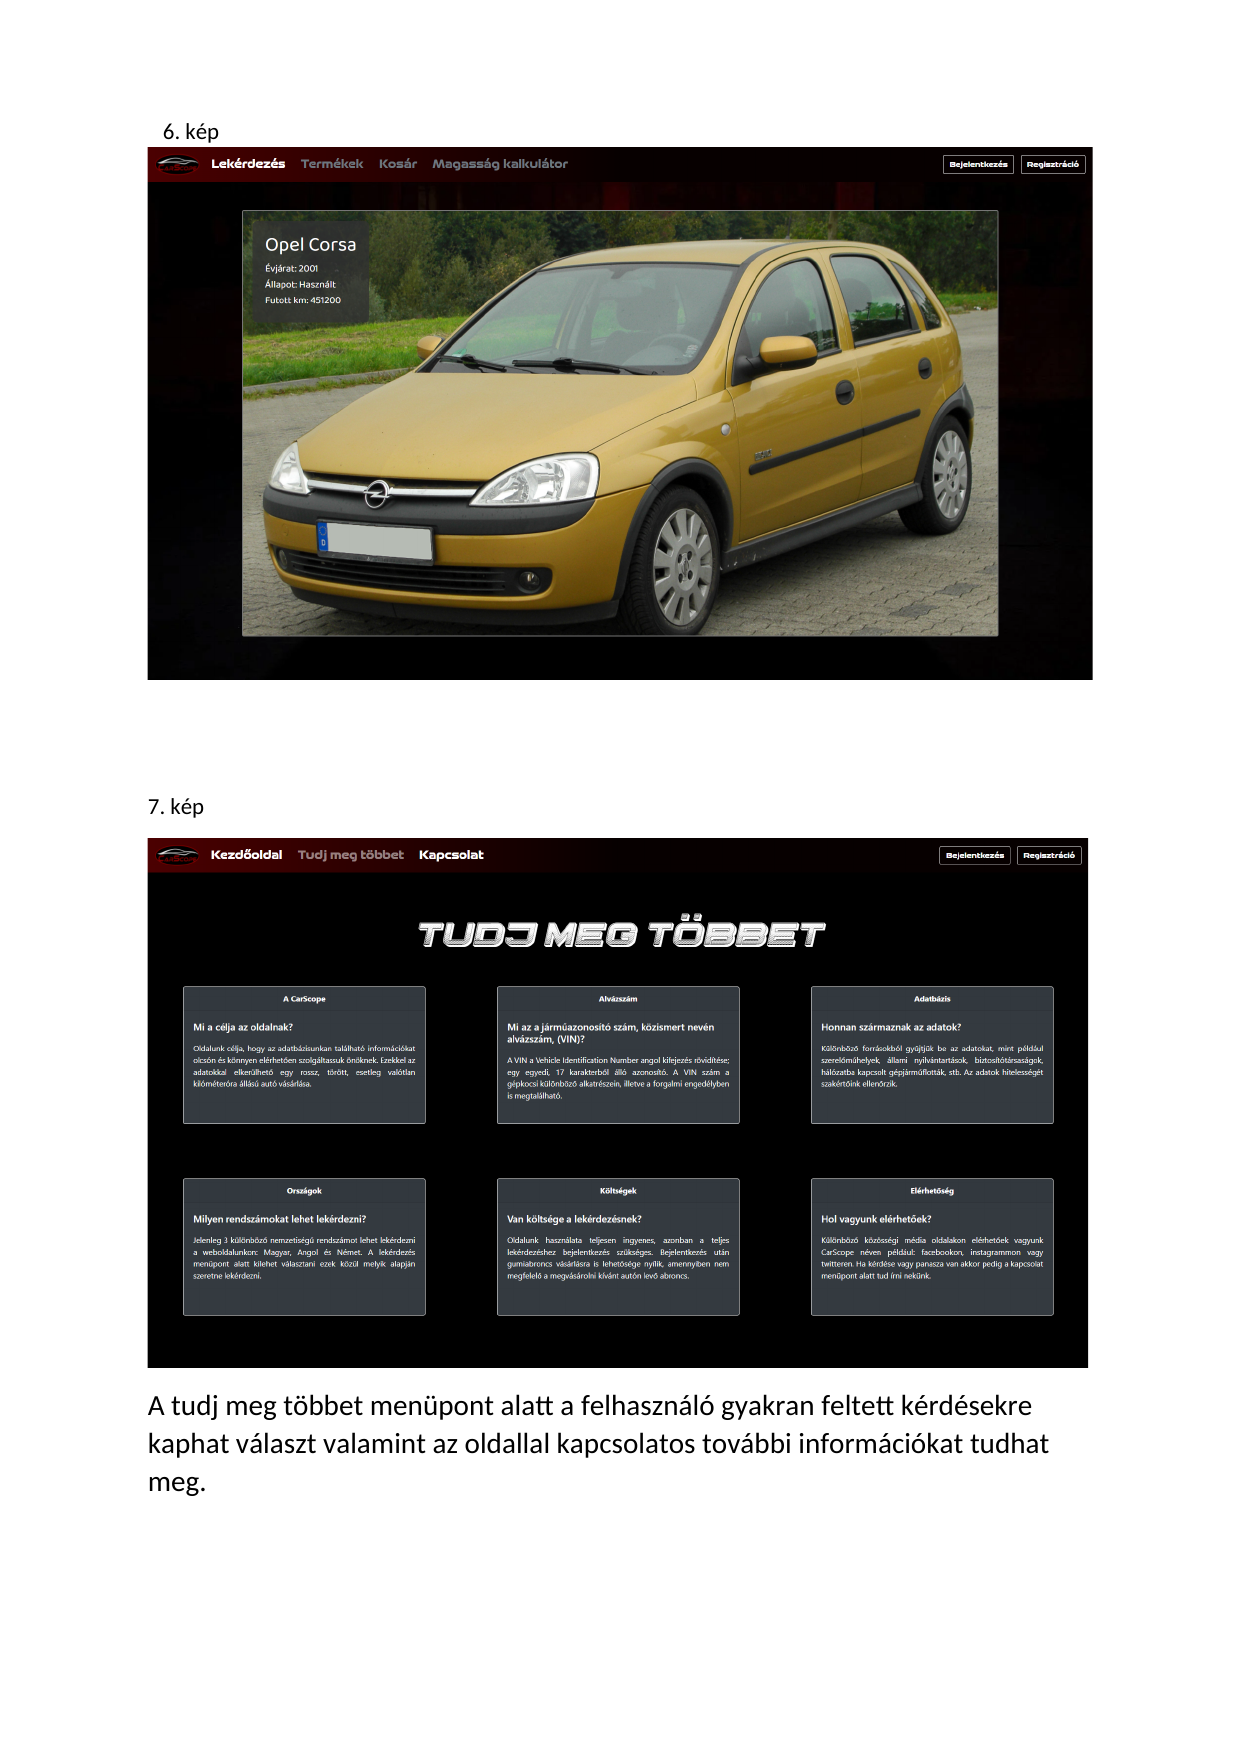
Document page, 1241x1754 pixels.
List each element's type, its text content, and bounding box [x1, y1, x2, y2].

picture [147, 147, 1093, 680]
text A tudj meg többet menüpont alatt a felhasználó gyakran feltett kérdésekre kaphat választ valamint az oldallal kapcsolatos további információkat tudhat meg. [148, 1387, 1093, 1499]
picture [147, 838, 1089, 1368]
text 7. kép [148, 792, 1093, 820]
